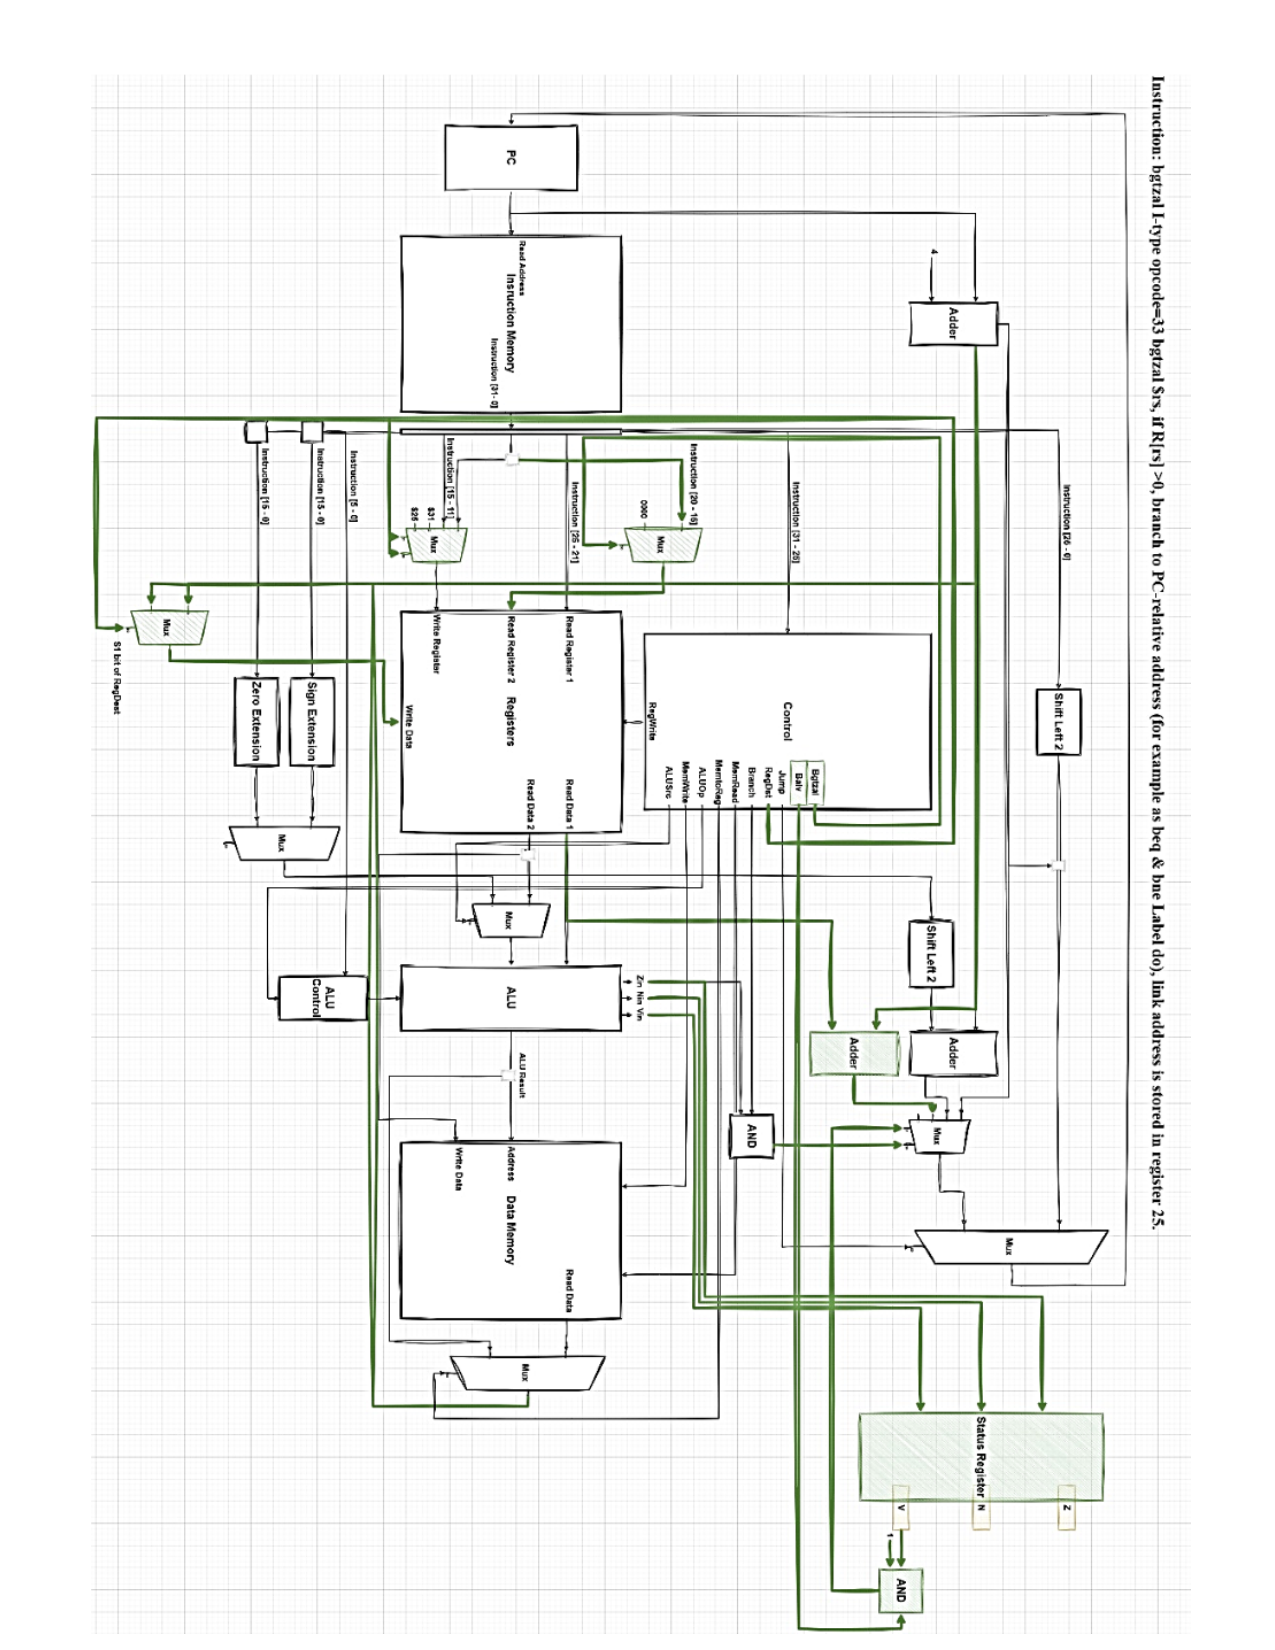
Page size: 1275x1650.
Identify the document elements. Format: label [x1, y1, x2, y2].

picture [92, 76, 1191, 1634]
